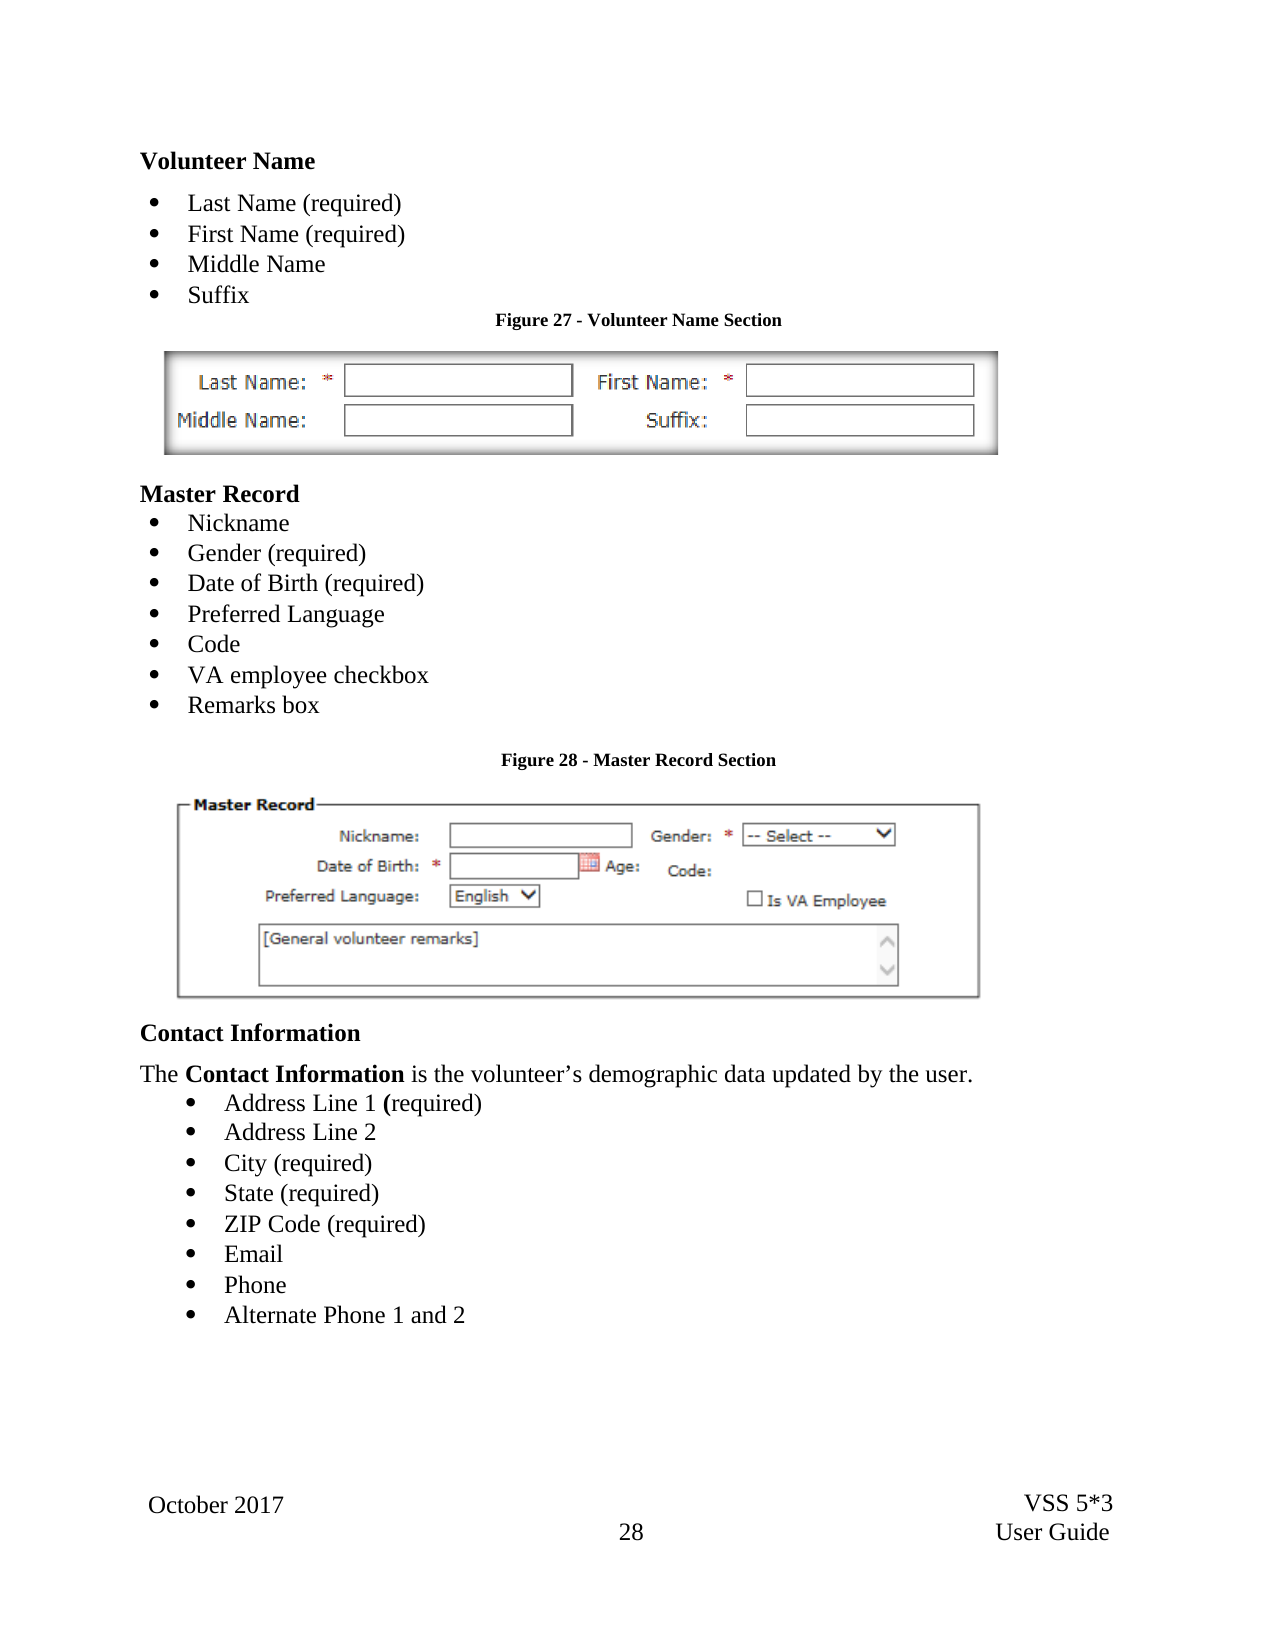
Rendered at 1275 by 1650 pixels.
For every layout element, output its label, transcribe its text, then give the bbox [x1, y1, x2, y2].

text The Contact Information is the volunteer’s demographic data updated by the user. [139, 1059, 1137, 1088]
list Address Line 2 [186, 1116, 1137, 1147]
picture [172, 791, 990, 1001]
list Preferred Language [150, 598, 1137, 628]
list Date of Birth (required) [150, 567, 1137, 598]
list State (required) [186, 1177, 1137, 1208]
list Address Line 1 (required) [186, 1088, 1137, 1116]
list Suffix [150, 279, 1137, 309]
list City (required) [186, 1147, 1137, 1177]
list First Name (required) [150, 218, 1137, 248]
list Middle Name [150, 248, 1137, 279]
list Last Name (required) [150, 187, 1137, 218]
text Volunteer Name [139, 146, 1137, 174]
list Email [186, 1238, 1137, 1269]
picture [163, 351, 999, 455]
text Contact Information [139, 1018, 1137, 1047]
list VA employee checkbox [150, 659, 1137, 689]
text Figure 27 - Volunteer Name Section [139, 309, 1137, 331]
text Master Record [139, 479, 1137, 508]
text Figure 28 - Master Record Section [139, 748, 1137, 770]
list Phone [186, 1269, 1137, 1299]
list Code [150, 628, 1137, 659]
list ZIP Code (required) [186, 1208, 1137, 1238]
list Nickname [150, 508, 1137, 537]
list Remarks box [150, 689, 1137, 720]
list Alternate Phone 1 and 2 [186, 1299, 1137, 1330]
list Gender (required) [150, 537, 1137, 567]
